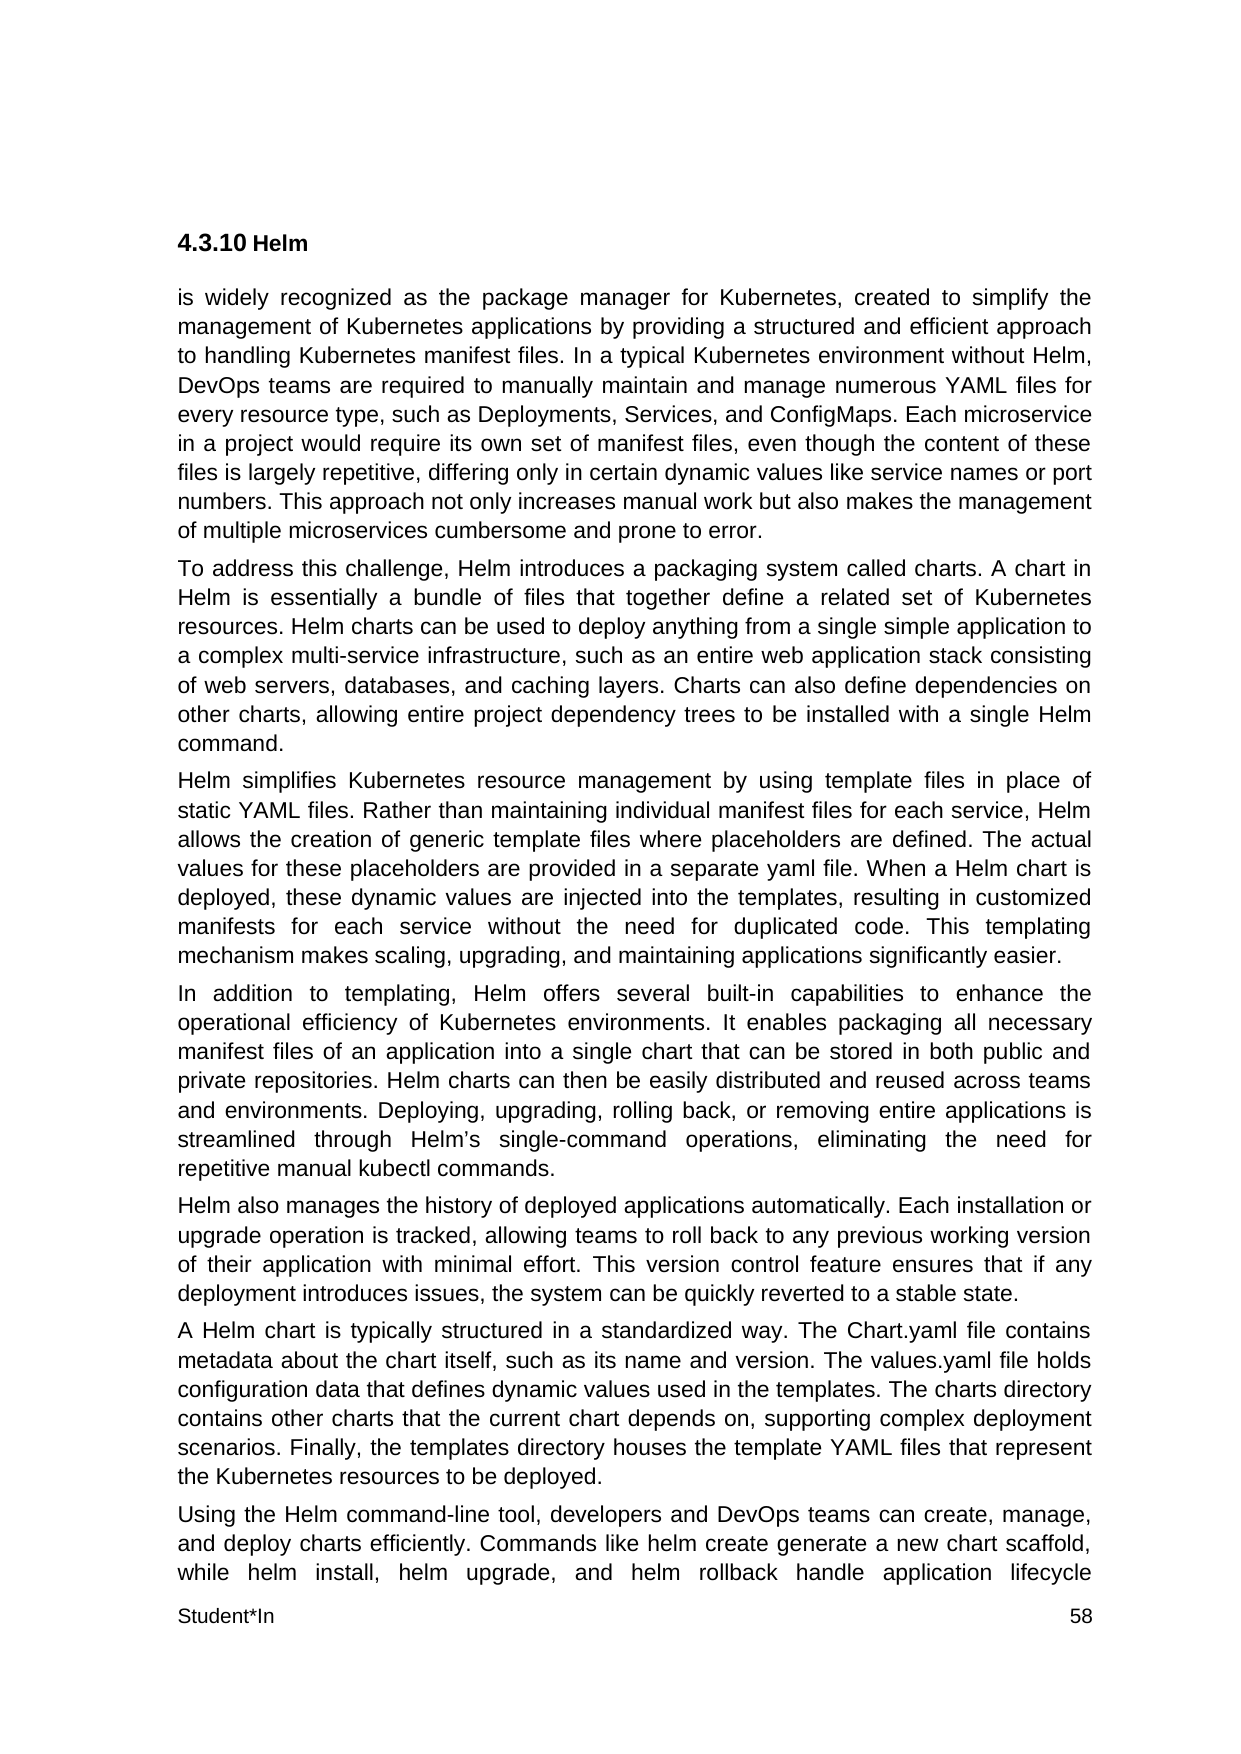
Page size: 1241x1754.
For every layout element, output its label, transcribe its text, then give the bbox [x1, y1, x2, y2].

text Helm also manages the history of deployed applications automatically. Each installation or upgrade operation is tracked, allowing teams to roll back to any previous working version of their application with minimal effort. This version control feature ensures that if any deployment introduces issues, the system can be quickly reverted to a stable state. [177, 1190, 1092, 1306]
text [177, 1498, 1092, 1586]
subtitle Helm [177, 227, 1092, 256]
text Helm simplifies Kubernetes resource management by using template files in place of static YAML files. Rather than maintaining individual manifest files for each service, Helm allows the creation of generic template files where placeholders are defined. The actual values for these placeholders are provided in a separate yaml file. When a Helm chart is deployed, these dynamic values are injected into the templates, resulting in customized manifests for each service without the need for duplicated code. This templating mechanism makes scaling, upgrading, and maintaining applications significantly easier. [177, 765, 1092, 969]
text is widely recognized as the package manager for Kubernetes, created to simplify the management of Kubernetes applications by providing a structured and efficient approach to handling Kubernetes manifest files. In a typical Kubernetes environment without Helm, DevOps teams are required to manually maintain and manage numerous YAML files for every resource type, such as Deployments, Services, and ConfigMaps. Each microservice in a project would require its own set of manifest files, even though the content of these files is largely repetitive, differing only in certain dynamic values like service names or port numbers. This approach not only increases manual work but also makes the management of multiple microservices cumbersome and prone to error. [177, 281, 1092, 544]
text In addition to templating, Helm offers several built-in capabilities to enhance the operational efficiency of Kubernetes environments. It enables packaging all necessary manifest files of an application into a single chart that can be stored in both public and private repositories. Helm charts can then be easily distributed and reused across teams and environments. Deploying, upgrading, rolling back, or removing entire applications is streamlined through Helm’s single-command operations, eliminating the need for repetitive manual kubectl commands. [177, 977, 1092, 1181]
text A Helm chart is typically structured in a standardized way. The Chart.yaml file contains metadata about the chart itself, such as its name and version. The values.yaml file holds configuration data that defines dynamic values used in the templates. The charts directory contains other charts that the current chart depends on, supporting complex deployment scenarios. Finally, the templates directory houses the template YAML files that represent the Kubernetes resources to be deployed. [177, 1315, 1092, 1490]
text To address this challenge, Helm introduces a packaging system called charts. A chart in Helm is essentially a bundle of files that together define a related set of Kubernetes resources. Helm charts can be used to deploy anything from a single simple application to a complex multi-service infrastructure, such as an entire web application stack consisting of web servers, databases, and caching layers. Charts can also define dependencies on other charts, allowing entire project dependency trees to be installed with a single Helm command. [177, 552, 1092, 756]
